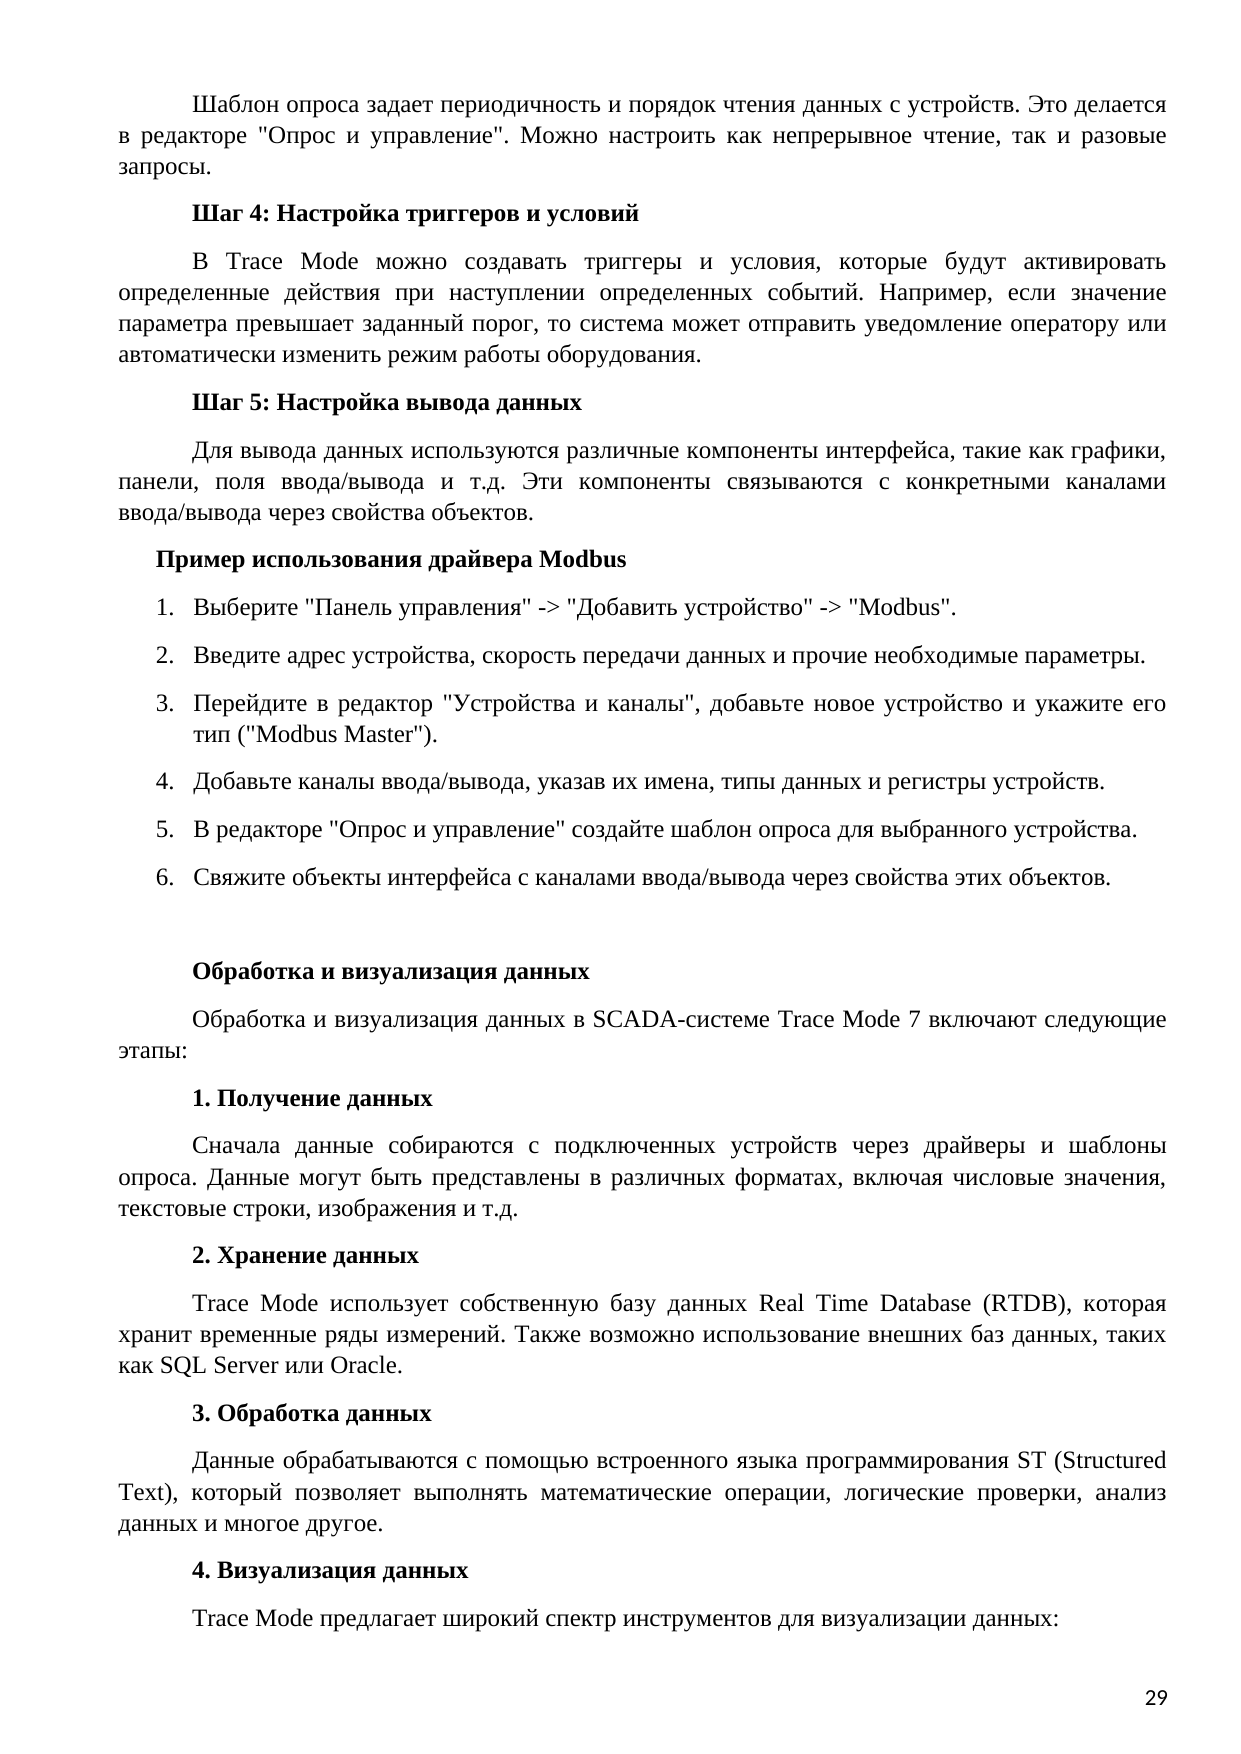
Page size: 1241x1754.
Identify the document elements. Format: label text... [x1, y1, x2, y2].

text Шаблон опроса задает периодичность и порядок чтения данных с устройств. Это делается в редакторе "Опрос и управление". Можно настроить как непрерывное чтение, так и разовые запросы. [118, 89, 1168, 179]
text 3. Обработка данных [118, 1398, 1168, 1427]
text Пример использования драйвера Modbus [118, 544, 1168, 573]
list Добавьте каналы ввода/вывода, указав их имена, типы данных и регистры устройств. [156, 766, 1168, 795]
list В редакторе "Опрос и управление" создайте шаблон опроса для выбранного устройства. [156, 814, 1168, 843]
text Обработка и визуализация данных [118, 956, 1168, 985]
text Шаг 4: Настройка триггеров и условий [118, 198, 1168, 227]
text Для вывода данных используются различные компоненты интерфейса, такие как графики, панели, поля ввода/вывода и т.д. Эти компоненты связываются с конкретными каналами ввода/вывода через свойства объектов. [118, 435, 1168, 526]
text 1. Получение данных [118, 1083, 1168, 1112]
list Свяжите объекты интерфейса с каналами ввода/вывода через свойства этих объектов. [156, 862, 1168, 891]
text Trace Mode использует собственную базу данных Real Time Database (RTDB), которая хранит временные ряды измерений. Также возможно использование внешних баз данных, таких как SQL Server или Oracle. [118, 1288, 1168, 1379]
text Сначала данные собираются с подключенных устройств через драйверы и шаблоны опроса. Данные могут быть представлены в различных форматах, включая числовые значения, текстовые строки, изображения и т.д. [118, 1131, 1168, 1221]
text Trace Mode предлагает широкий спектр инструментов для визуализации данных: [118, 1603, 1168, 1632]
text Шаг 5: Настройка вывода данных [118, 387, 1168, 416]
text 4. Визуализация данных [118, 1555, 1168, 1584]
list Введите адрес устройства, скорость передачи данных и прочие необходимые параметры. [156, 640, 1168, 669]
text Данные обрабатываются с помощью встроенного языка программирования ST (Structured Text), который позволяет выполнять математические операции, логические проверки, анализ данных и многое другое. [118, 1446, 1168, 1536]
list Выберите "Панель управления" -> "Добавить устройство" -> "Modbus". [156, 592, 1168, 621]
list Перейдите в редактор "Устройства и каналы", добавьте новое устройство и укажите его тип ("Modbus Master"). [156, 688, 1168, 747]
text 2. Хранение данных [118, 1240, 1168, 1269]
text Обработка и визуализация данных в SCADA-системе Trace Mode 7 включают следующие этапы: [118, 1004, 1168, 1064]
text В Trace Mode можно создавать триггеры и условия, которые будут активировать определенные действия при наступлении определенных событий. Например, если значение параметра превышает заданный порог, то система может отправить уведомление оператору или автоматически изменить режим работы оборудования. [118, 246, 1168, 368]
